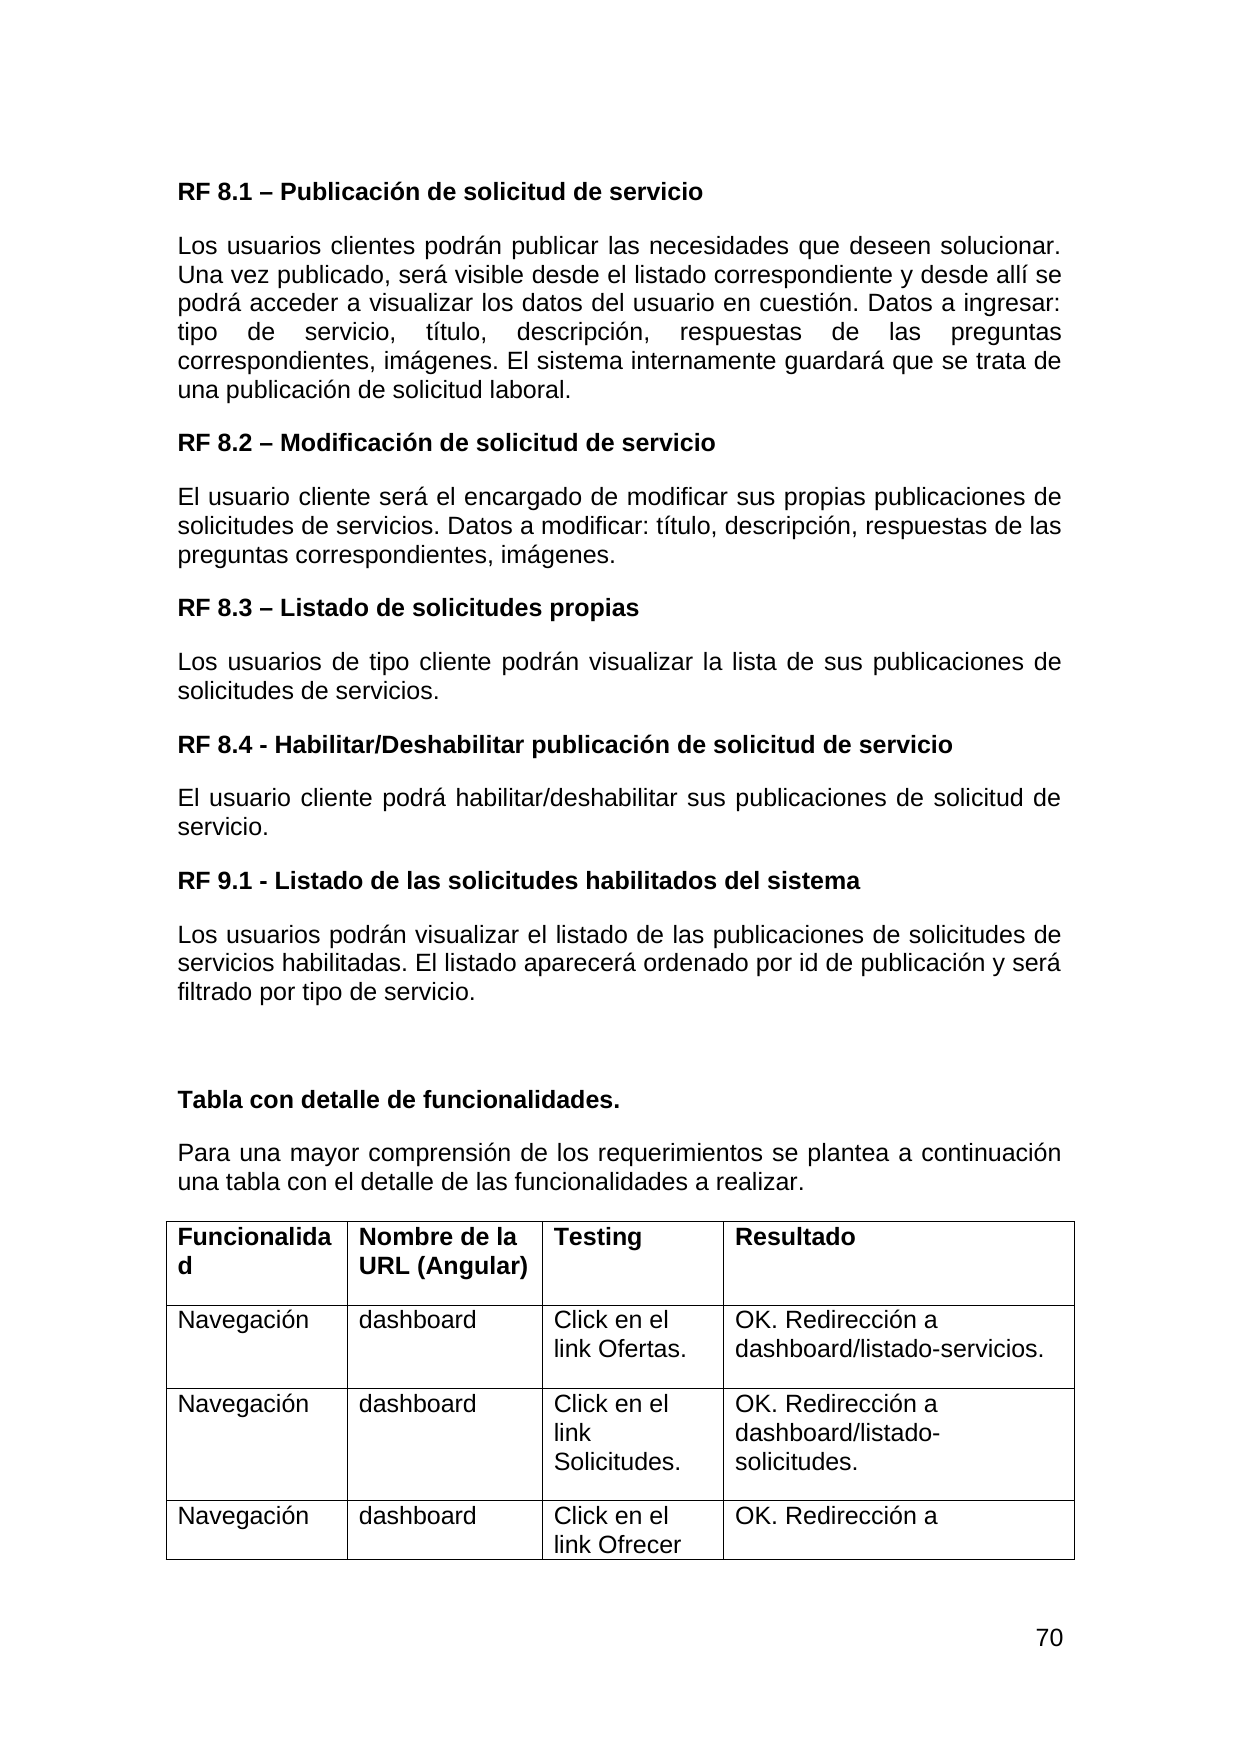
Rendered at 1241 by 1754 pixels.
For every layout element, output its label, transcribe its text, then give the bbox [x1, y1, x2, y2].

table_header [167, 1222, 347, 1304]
text RF 8.3 – Listado de solicitudes propias [177, 593, 1063, 622]
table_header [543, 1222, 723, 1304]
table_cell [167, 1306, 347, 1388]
text Tabla con detalle de funcionalidades. [177, 1085, 1063, 1113]
text El usuario cliente podrá habilitar/deshabilitar sus publicaciones de solicitud de servicio. [177, 783, 1063, 841]
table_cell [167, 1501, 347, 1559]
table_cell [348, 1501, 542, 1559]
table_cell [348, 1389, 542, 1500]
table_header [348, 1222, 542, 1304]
text El usuario cliente será el encargado de modificar sus propias publicaciones de solicitudes de servicios. Datos a modificar: título, descripción, respuestas de las preguntas correspondientes, imágenes. [177, 482, 1063, 568]
text Para una mayor comprensión de los requerimientos se plantea a continuación una tabla con el detalle de las funcionalidades a realizar. [177, 1138, 1063, 1196]
text Los usuarios de tipo cliente podrán visualizar la lista de sus publicaciones de solicitudes de servicios. [177, 647, 1063, 705]
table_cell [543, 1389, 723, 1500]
text RF 8.2 – Modificación de solicitud de servicio [177, 428, 1063, 457]
text RF 8.1 – Publicación de solicitud de servicio [177, 177, 1063, 206]
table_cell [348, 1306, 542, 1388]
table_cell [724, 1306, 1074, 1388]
text Los usuarios clientes podrán publicar las necesidades que deseen solucionar. Una vez publicado, será visible desde el listado correspondiente y desde allí se podrá acceder a visualizar los datos del usuario en cuestión. Datos a ingresar: tipo de servicio, título, descripción, respuestas de las preguntas correspondientes, imágenes. El sistema internamente guardará que se trata de una publicación de solicitud laboral. [177, 231, 1063, 403]
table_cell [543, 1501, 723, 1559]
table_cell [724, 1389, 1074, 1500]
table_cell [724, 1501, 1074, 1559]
text RF 9.1 - Listado de las solicitudes habilitados del sistema [177, 866, 1063, 895]
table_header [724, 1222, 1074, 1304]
text RF 8.4 - Habilitar/Deshabilitar publicación de solicitud de servicio [177, 730, 1063, 758]
text Los usuarios podrán visualizar el listado de las publicaciones de solicitudes de servicios habilitadas. El listado aparecerá ordenado por id de publicación y será filtrado por tipo de servicio. [177, 920, 1063, 1006]
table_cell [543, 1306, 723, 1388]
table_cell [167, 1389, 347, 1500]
